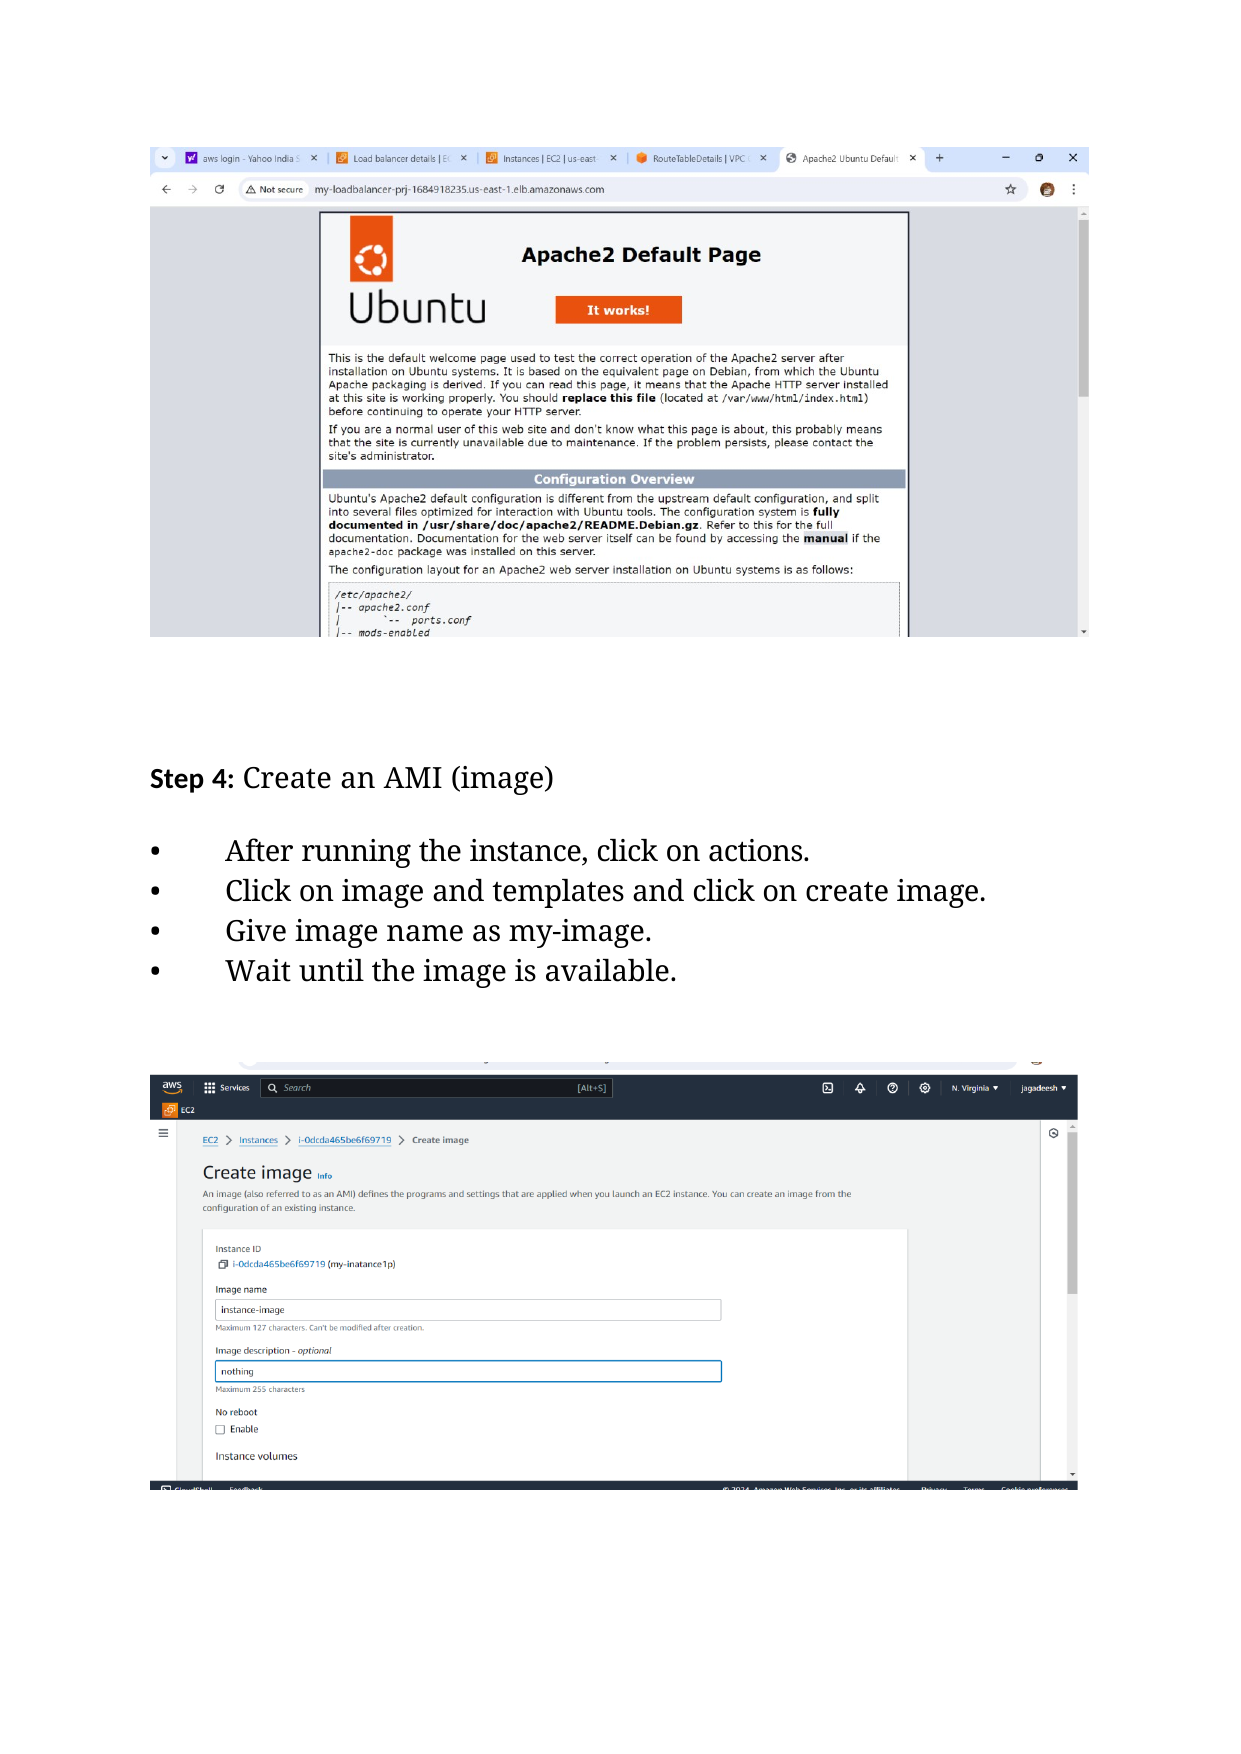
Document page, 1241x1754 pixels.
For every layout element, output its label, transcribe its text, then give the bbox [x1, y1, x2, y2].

list Wait until the image is available. [150, 951, 1152, 990]
list After running the instance, click on actions. [150, 830, 1152, 869]
text Step 4: Create an AMI (image) [150, 757, 1152, 797]
list Click on image and templates and click on create image. [150, 870, 1152, 910]
picture [150, 1062, 1078, 1490]
list Give image name as my-image. [150, 910, 1152, 950]
picture [150, 147, 1089, 637]
